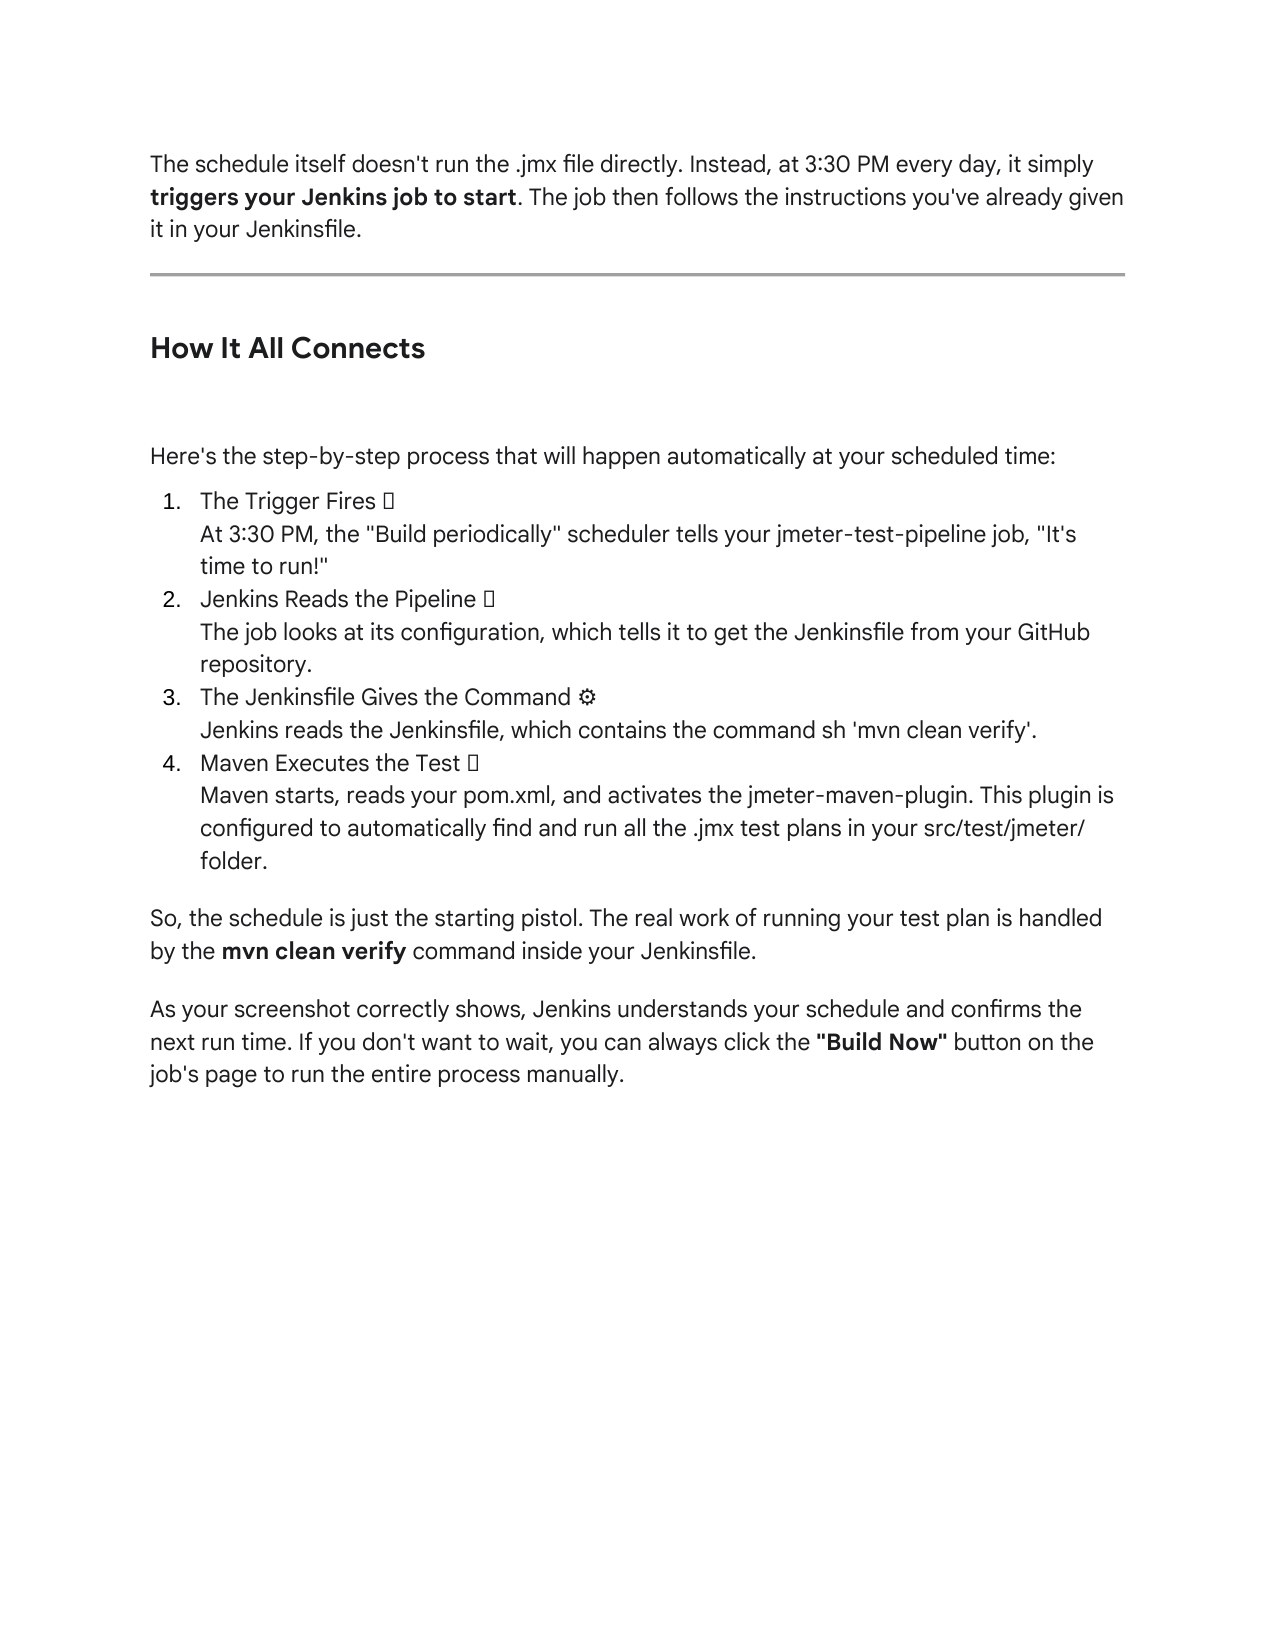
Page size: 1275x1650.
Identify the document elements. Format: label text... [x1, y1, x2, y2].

list Jenkins Reads the Pipeline 📜 The job looks at its configuration, which tells it to get the Jenkinsfile from your GitHub repository. [162, 585, 1125, 679]
text The schedule itself doesn't run the .jmx file directly. Instead, at 3:30 PM every day, it simply triggers your Jenkins job to start. The job then follows the instructions you've already given it in your Jenkinsfile. [150, 150, 1125, 244]
list The Jenkinsfile Gives the Command ⚙️ Jenkins reads the Jenkinsfile, which contains the command sh 'mvn clean verify'. [162, 683, 1125, 745]
list Maven Executes the Test 🚀 Maven starts, reads your pom.xml, and activates the jmeter-maven-plugin. This plugin is configured to automatically find and run all the .jmx test plans in your src/test/jmeter/ folder. [162, 749, 1125, 876]
text As your screenshot correctly shows, Jenkins understands your schedule and confirms the next run time. If you don't want to wait, you can always click the "Build Now" button on the job's page to run the entire process manually. [150, 995, 1125, 1089]
text So, the schedule is just the starting pistol. The real work of running your test plan is handled by the mvn clean verify command inside your Jenkinsfile. [150, 904, 1125, 966]
list The Trigger Fires ⏰ At 3:30 PM, the "Build periodically" scheduler tells your jmeter-test-pipeline job, "It's time to run!" [162, 487, 1125, 581]
text Here's the step-by-step process that will happen automatically at your scheduled time: [150, 442, 1125, 471]
subtitle How It All Connects [150, 330, 1125, 367]
